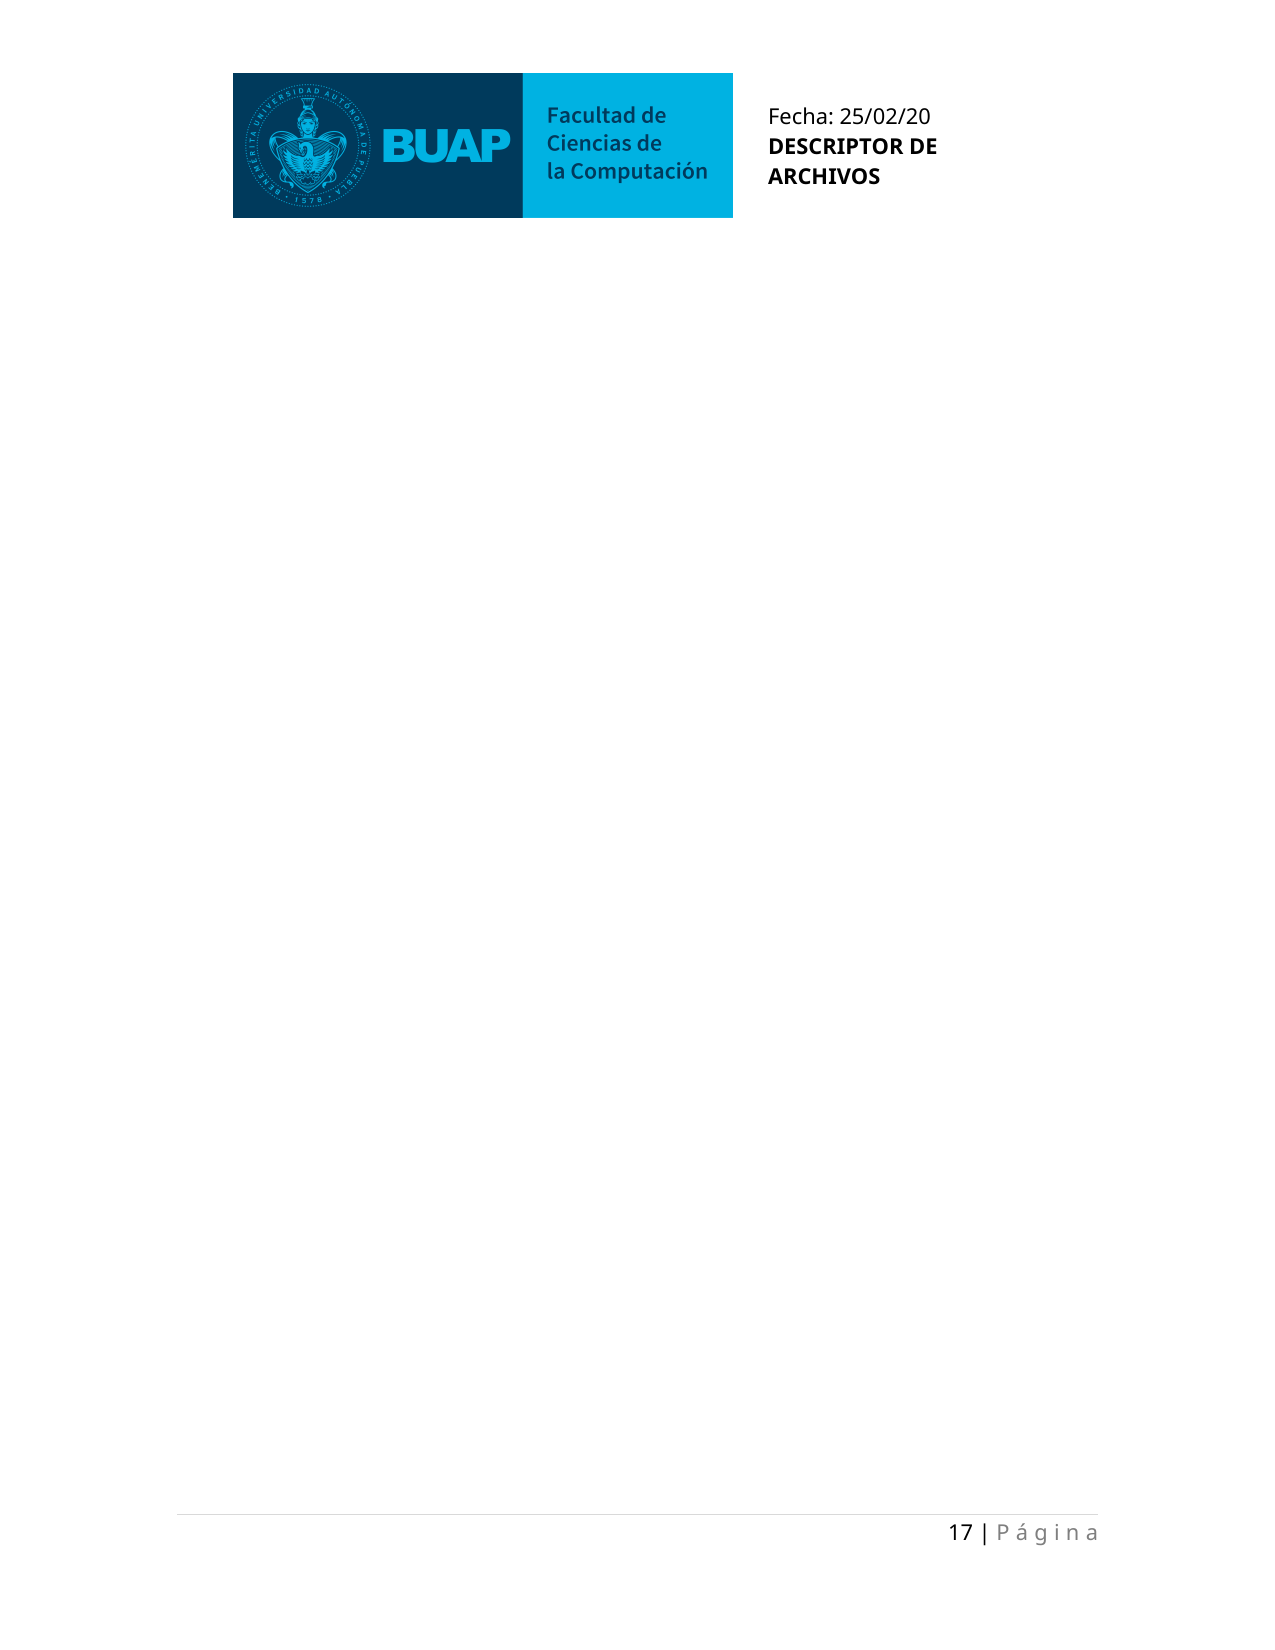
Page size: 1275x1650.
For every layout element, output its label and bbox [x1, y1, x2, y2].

picture [233, 73, 521, 218]
